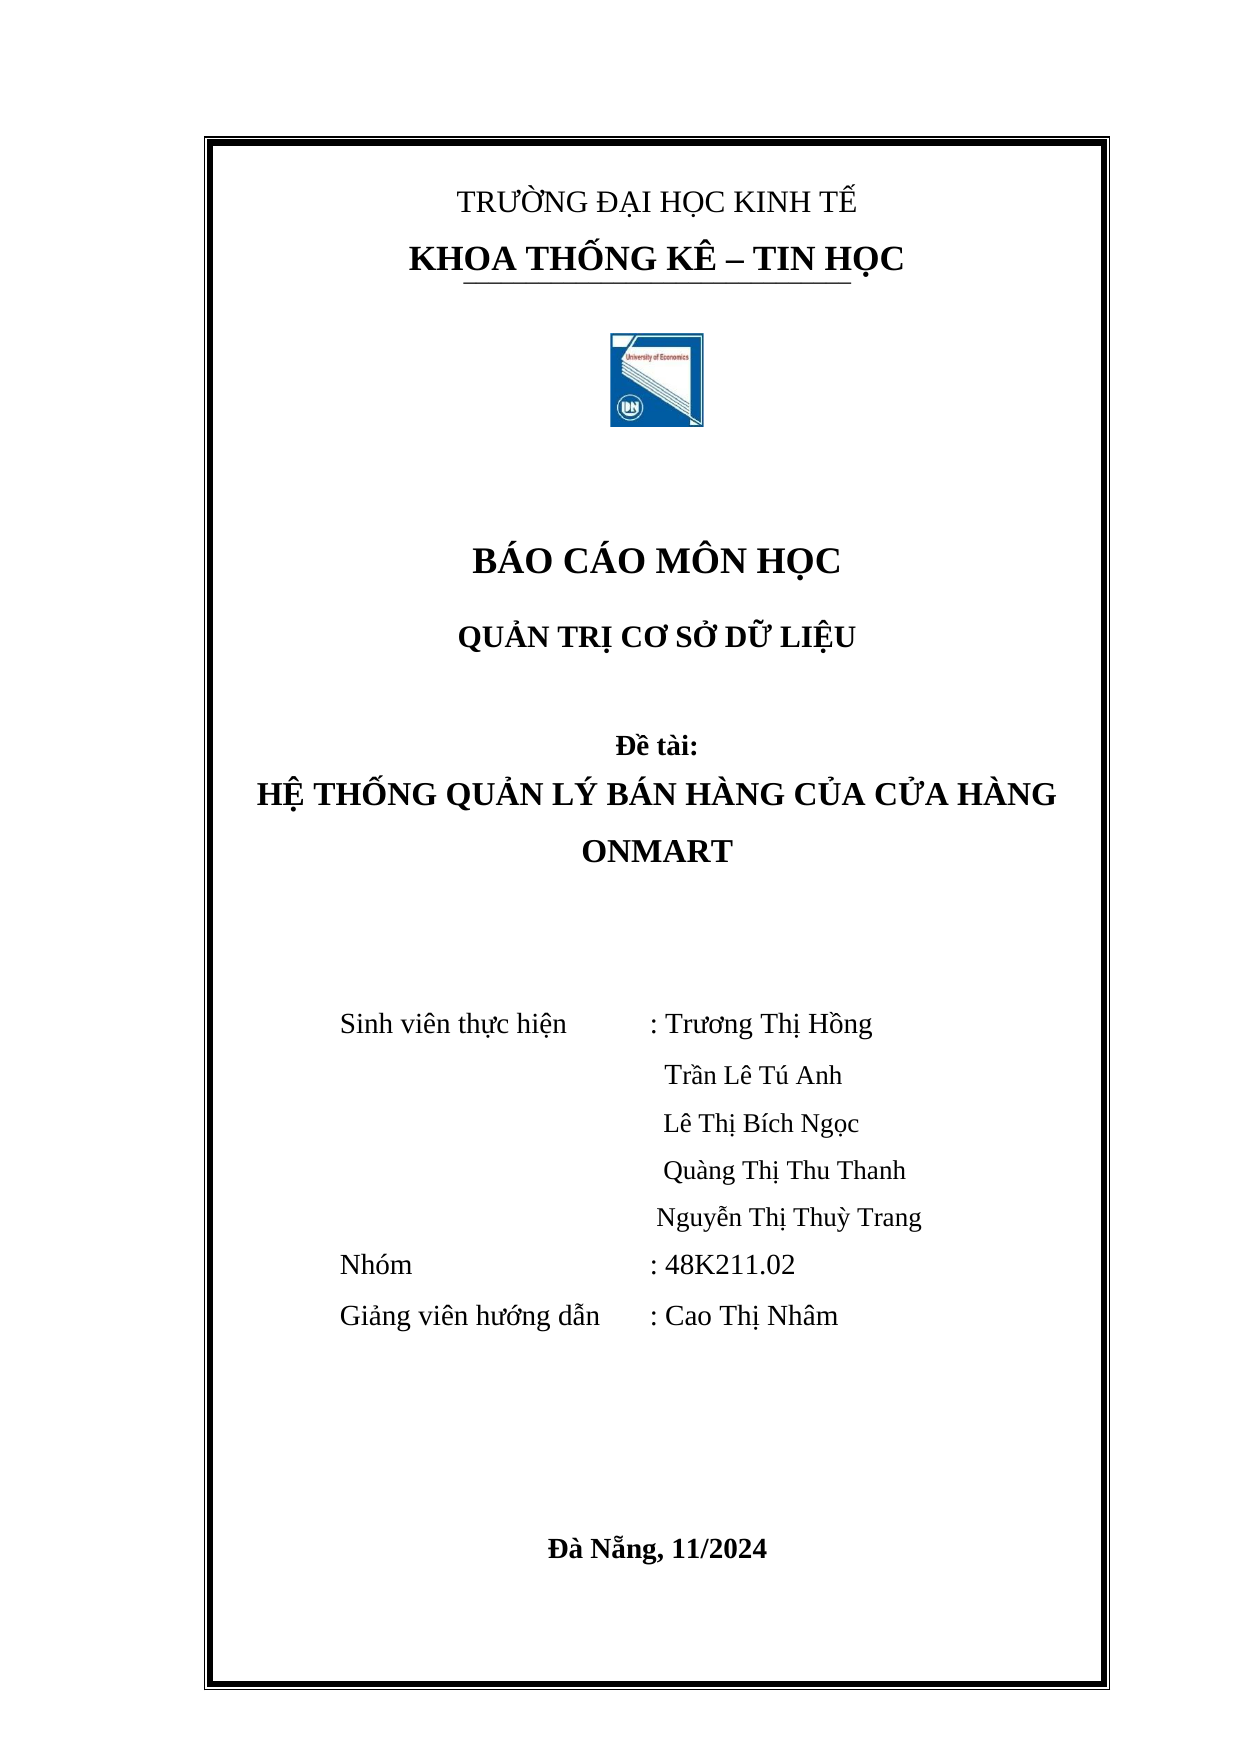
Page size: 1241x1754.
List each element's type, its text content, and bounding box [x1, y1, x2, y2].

text Nhóm : 48K211.02 [221, 1247, 1092, 1281]
text Đà Nẵng, 11/2024 [221, 1532, 1092, 1565]
text BÁO CÁO MÔN HỌC [221, 538, 1092, 581]
text Nguyễn Thị Thuỳ Trang [221, 1201, 1092, 1232]
text HỆ THỐNG QUẢN LÝ BÁN HÀNG CỦA CỬA HÀNG ONMART [221, 774, 1092, 870]
text ––––––––––––––––––––––––––––––– [221, 278, 1092, 292]
text Lê Thị Bích Ngọc [221, 1107, 1092, 1138]
text KHOA THỐNG KÊ – TIN HỌC [221, 237, 1092, 278]
text Đề tài: [221, 728, 1092, 762]
text Trần Lê Tú Anh [221, 1057, 1092, 1091]
text QUẢN TRỊ CƠ SỞ DỮ LIỆU [221, 619, 1092, 655]
text Sinh viên thực hiện : Trương Thị Hồng [221, 1007, 1092, 1040]
text TRƯỜNG ĐẠI HỌC KINH TẾ [221, 183, 1092, 219]
text Quàng Thị Thu Thanh [221, 1154, 1092, 1185]
picture [610, 333, 704, 427]
text Giảng viên hướng dẫn : Cao Thị Nhâm [221, 1298, 1092, 1331]
